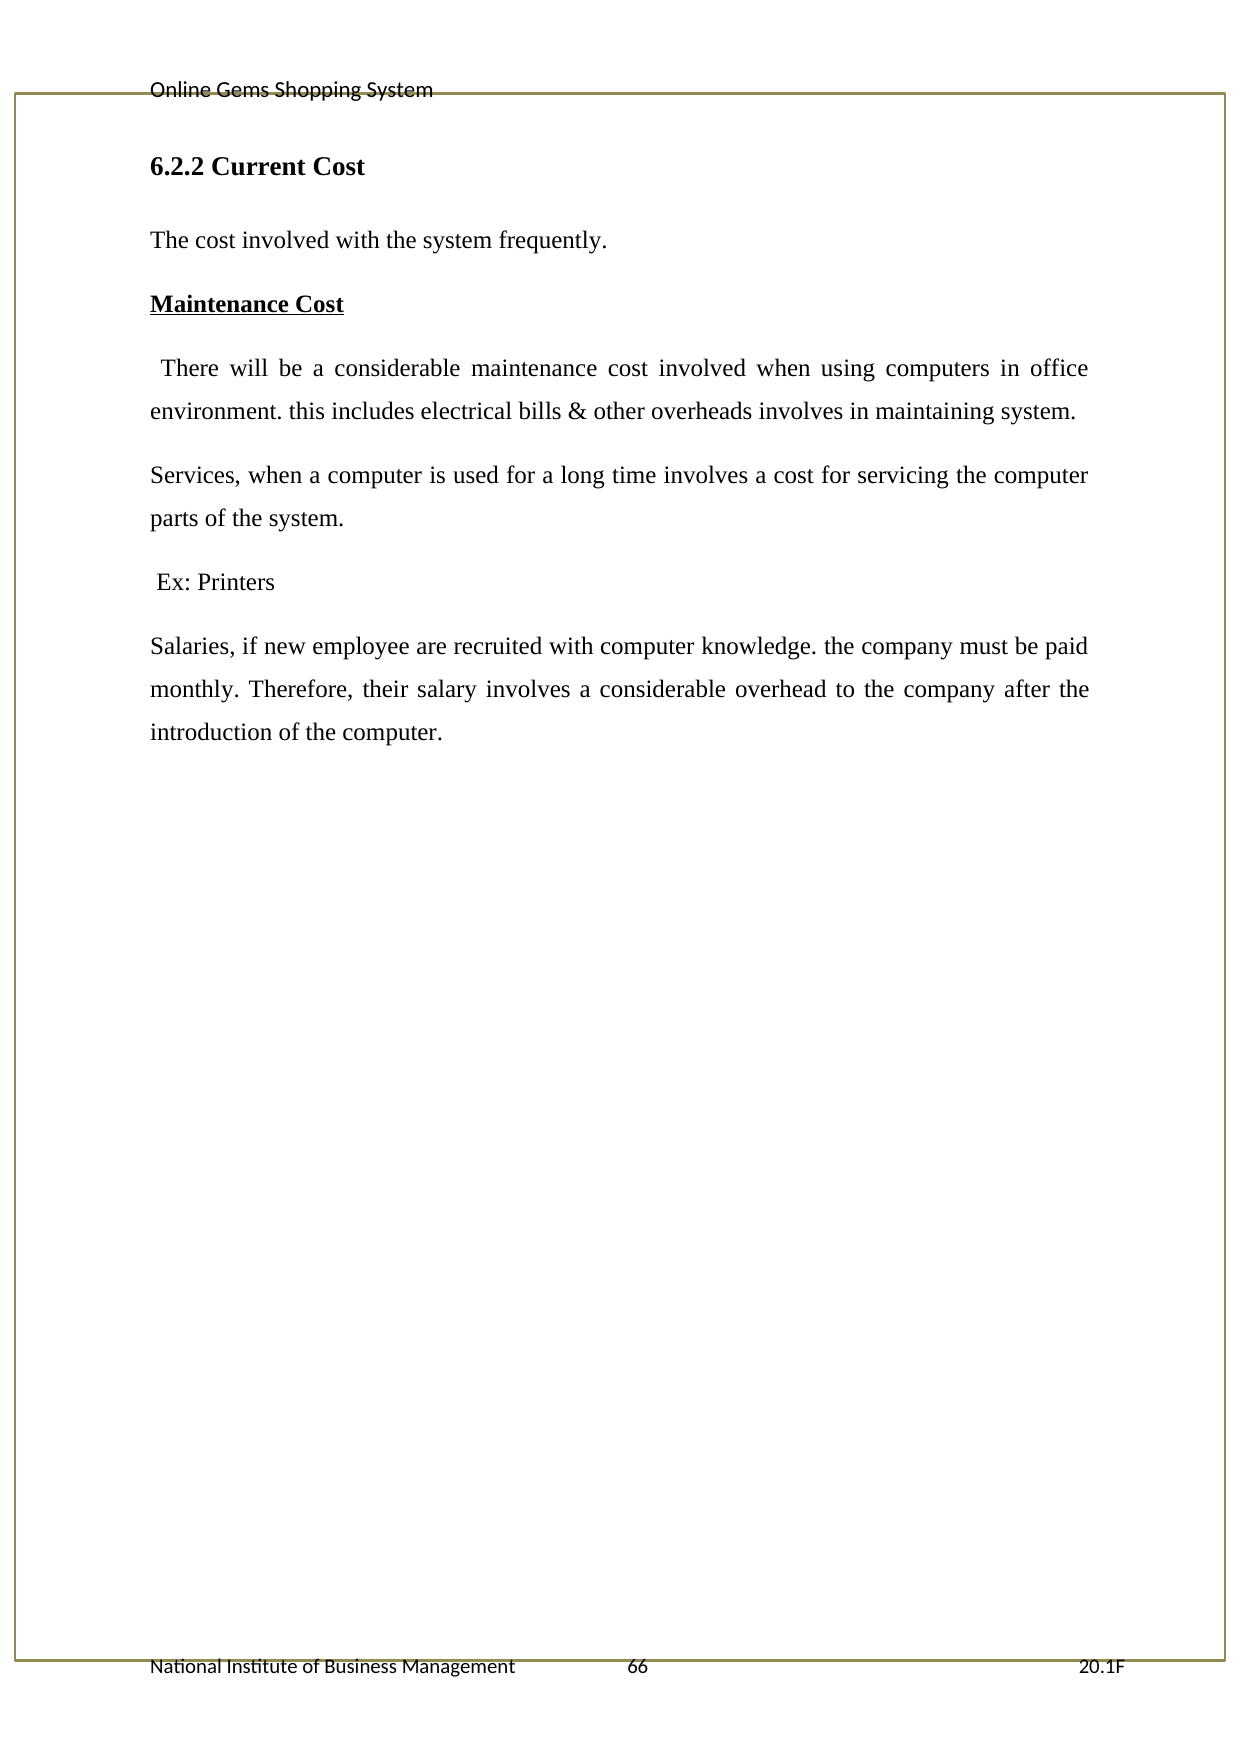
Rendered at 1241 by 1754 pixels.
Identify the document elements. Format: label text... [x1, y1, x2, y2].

text Ex: Printers [150, 567, 1090, 596]
text Services, when a computer is used for a long time involves a cost for servicing the computer parts of the system. [150, 460, 1090, 532]
text Salaries, if new employee are recruited with computer knowledge. the company must be paid monthly. Therefore, their salary involves a considerable overhead to the company after the introduction of the computer. [150, 631, 1090, 746]
text Maintenance Cost [150, 289, 1090, 317]
text The cost involved with the system frequently. [150, 225, 1090, 253]
subtitle 6.2.2 Current Cost [150, 150, 1090, 181]
text There will be a considerable maintenance cost involved when using computers in office environment. this includes electrical bills & other overheads involves in maintaining system. [150, 353, 1090, 424]
